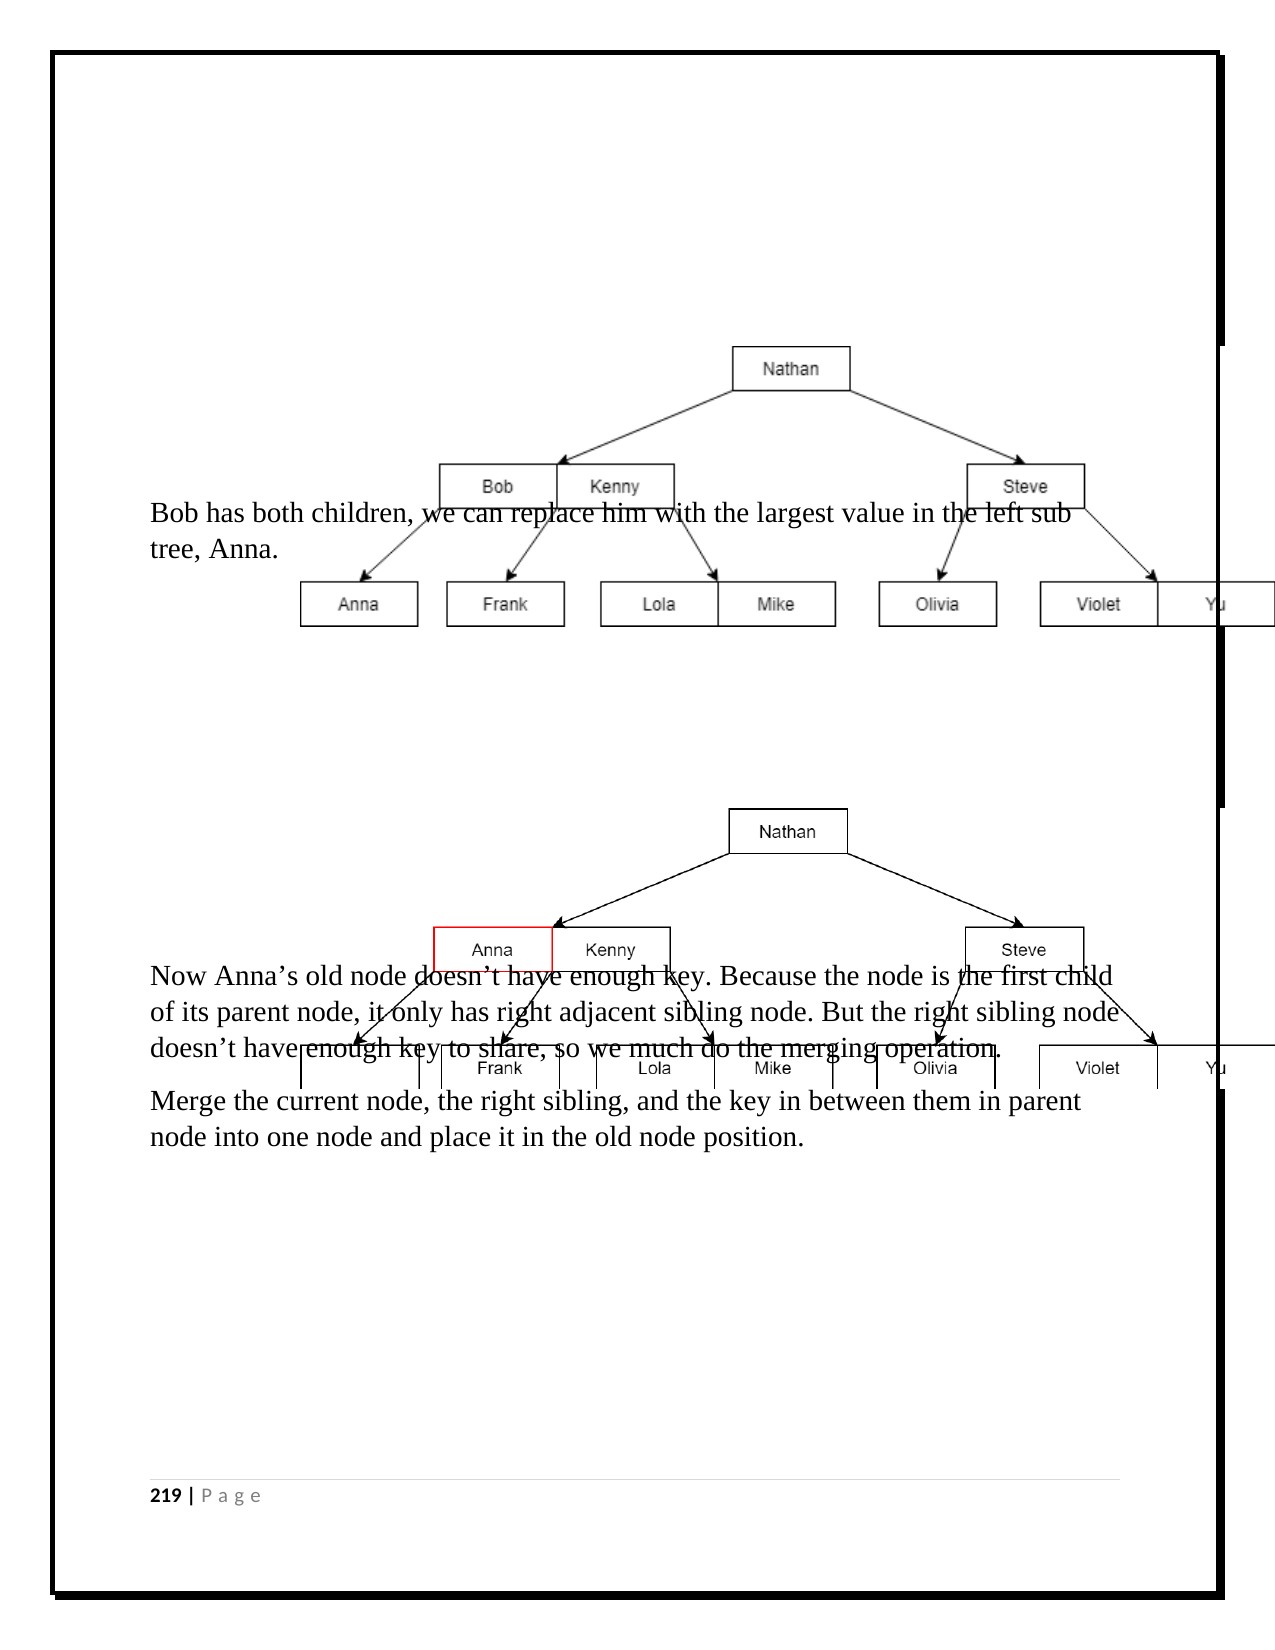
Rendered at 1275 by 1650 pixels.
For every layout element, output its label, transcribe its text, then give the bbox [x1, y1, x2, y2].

text Bob has both children, we can replace him with the largest value in the left sub tree, Anna. [150, 495, 300, 565]
text Now Anna’s old node doesn’t have enough key. Because the node is the first child of its parent node, it only has right adjacent sibling node. But the right sibling node doesn’t have enough key to share, so we much do the merging operation. [150, 958, 300, 1064]
text Merge the current node, the right sibling, and the key in between them in parent node into one node and place it in the old node position. [150, 1083, 1120, 1153]
